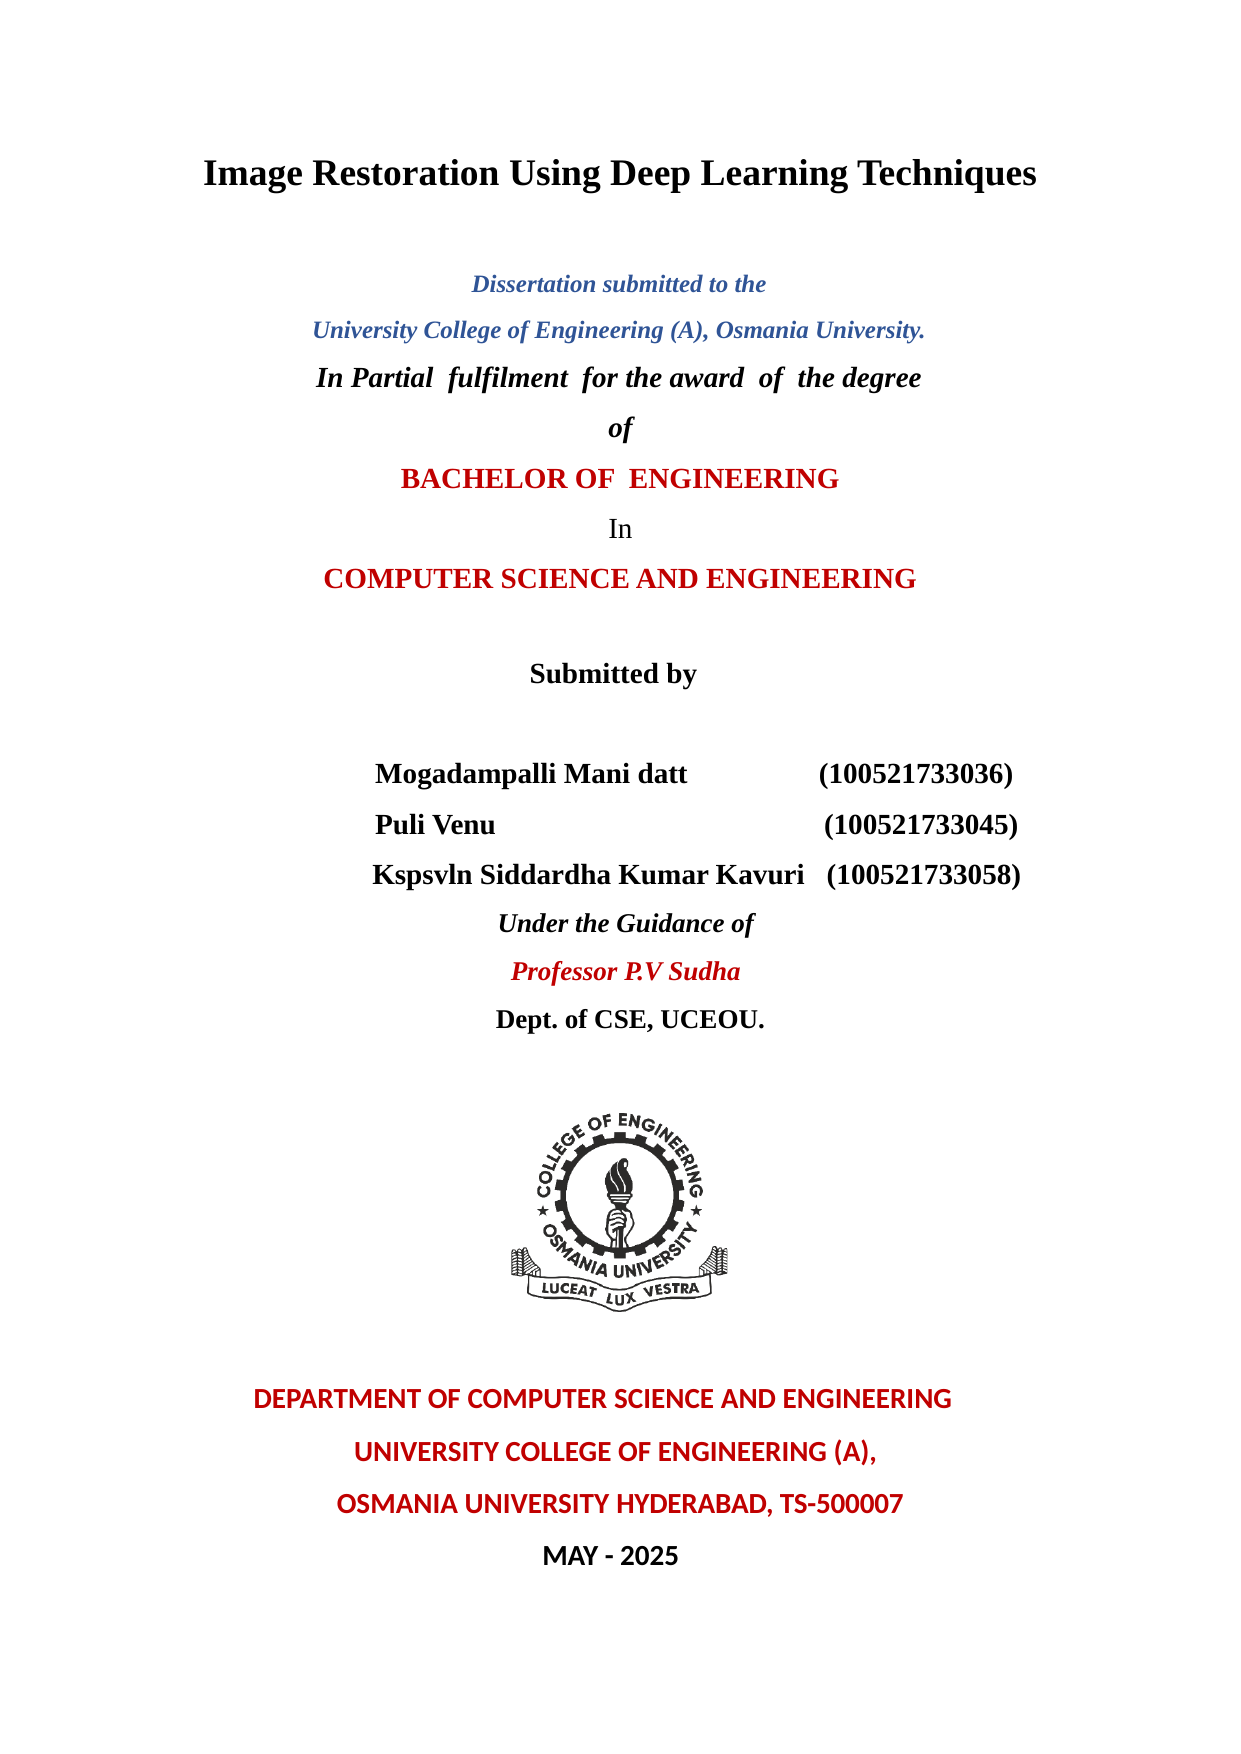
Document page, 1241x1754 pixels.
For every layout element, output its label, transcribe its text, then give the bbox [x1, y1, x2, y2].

text In Partial fulfilment for the award of the degree [150, 360, 1090, 394]
text In [150, 511, 1090, 544]
text Mogadampalli Mani datt (100521733036) [315, 757, 1090, 790]
text of [150, 411, 1090, 444]
text Submitted by [165, 656, 1090, 690]
text MAY - 2025 [253, 1537, 968, 1573]
text Professor P.V Sudha [150, 955, 1090, 986]
text Under the Guidance of [150, 907, 1090, 938]
text University College of Engineering (A), Osmania University. [150, 315, 1090, 344]
text Puli Venu (100521733045) [315, 807, 1090, 840]
text BACHELOR OF ENGINEERING [150, 461, 1090, 494]
picture [511, 1113, 728, 1312]
text Kspsvln Siddardha Kumar Kavuri (100521733058) [150, 857, 1090, 891]
text UNIVERSITY COLLEGE OF ENGINEERING (A), [150, 1433, 968, 1468]
text Dissertation submitted to the [150, 269, 1090, 298]
text Image Restoration Using Deep Learning Techniques [150, 150, 1090, 193]
text OSMANIA UNIVERSITY HYDERABAD, TS-500007 [150, 1485, 1090, 1521]
text COMPUTER SCIENCE AND ENGINEERING [150, 561, 1090, 595]
text Dept. of CSE, UCEOU. [150, 1003, 1090, 1034]
text DEPARTMENT OF COMPUTER SCIENCE AND ENGINEERING [253, 1381, 968, 1416]
